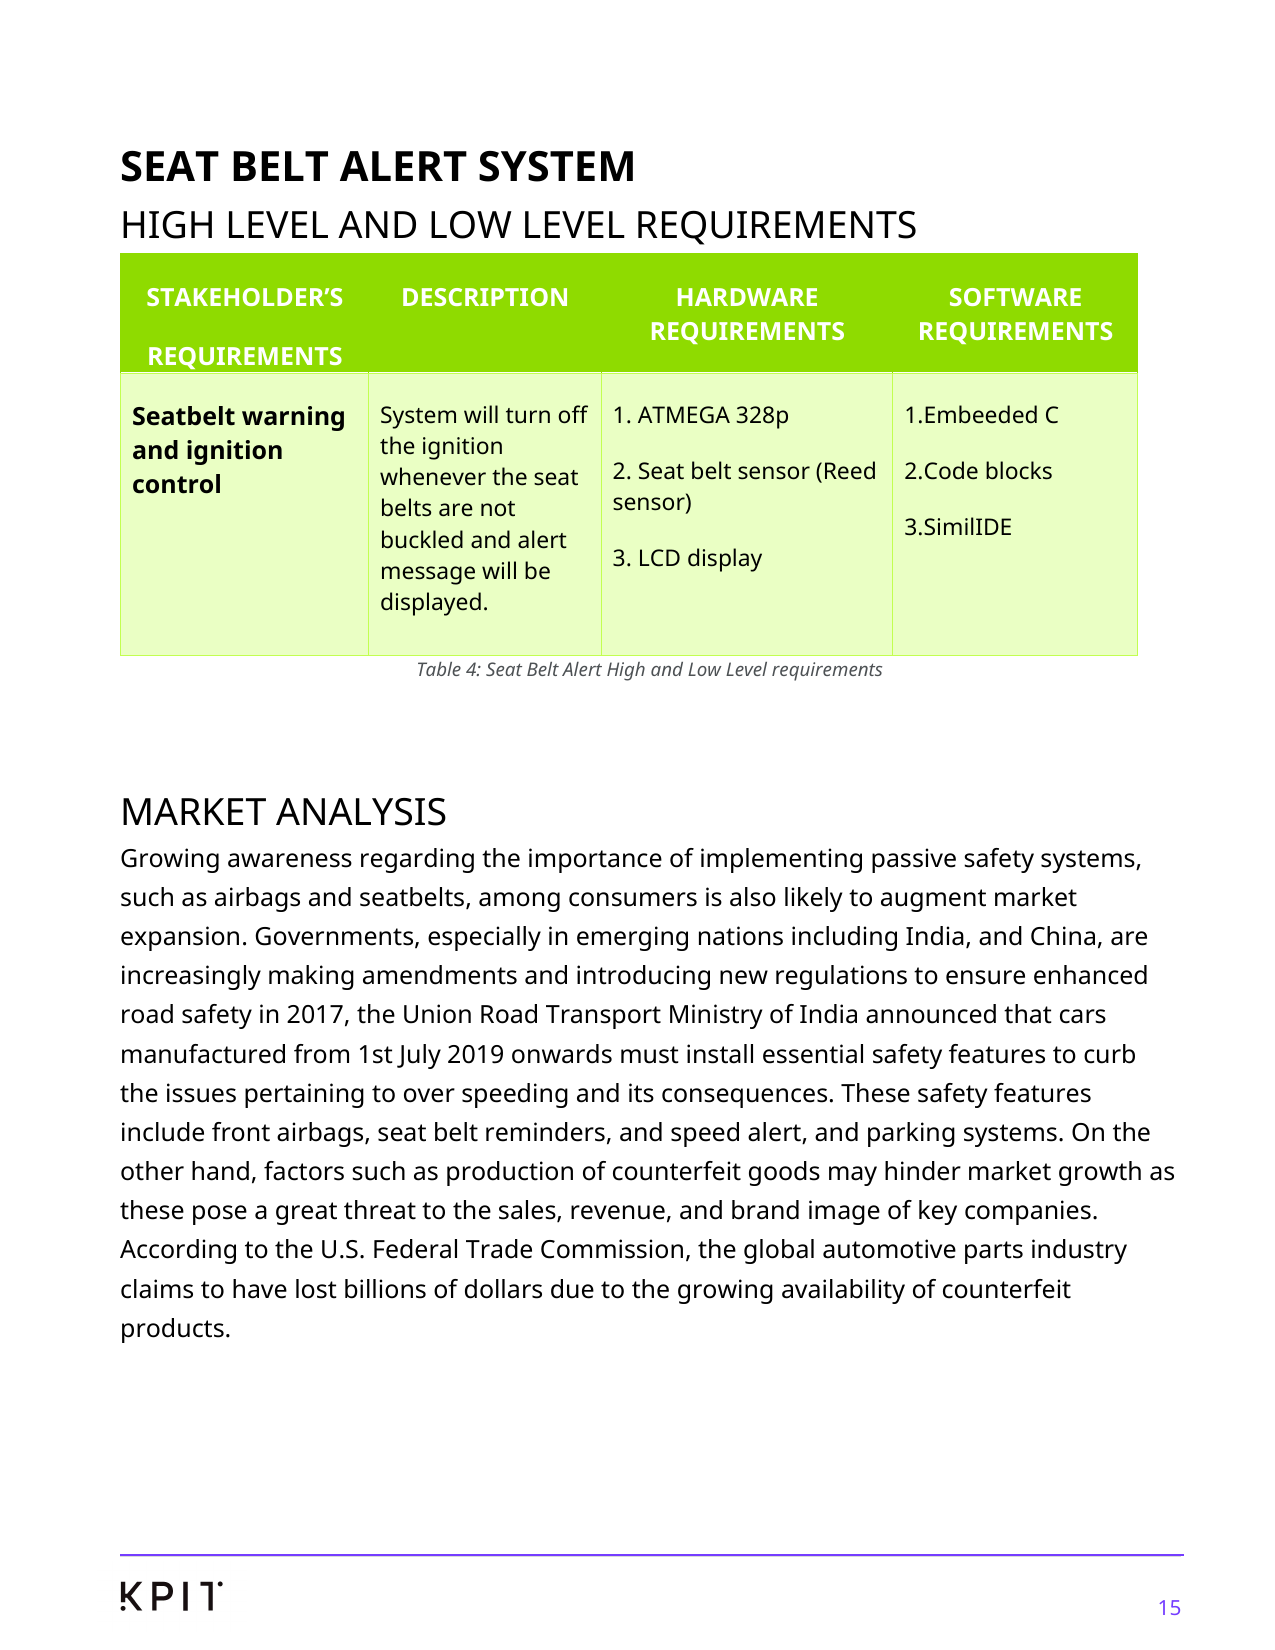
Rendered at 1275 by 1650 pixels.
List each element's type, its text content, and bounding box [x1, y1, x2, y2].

table_cell 1. ATMEGA 328p 2. Seat belt sensor (Reed sensor) 3. LCD display [602, 374, 892, 655]
table_cell System will turn off the ignition whenever the seat belts are not buckled and alert message will be displayed. [369, 374, 601, 655]
subtitle SEAT BELT ALERT SYSTEM [120, 137, 1181, 194]
subtitle MARKET ANALYSIS [120, 785, 1181, 836]
text Growing awareness regarding the importance of implementing passive safety systems, such as airbags and seatbelts, among consumers is also likely to augment market expansion. Governments, especially in emerging nations including India, and China, are increasingly making amendments and introducing new regulations to ensure enhanced road safety in 2017, the Union Road Transport Ministry of India announced that cars manufactured from 1st July 2019 onwards must install essential safety features to curb the issues pertaining to over speeding and its consequences. These safety features include front airbags, seat belt reminders, and speed alert, and parking systems. On the other hand, factors such as production of counterfeit goods may hinder market growth as these pose a great threat to the sales, revenue, and brand image of key companies. According to the U.S. Federal Trade Commission, the global automotive parts industry claims to have lost billions of dollars due to the growing availability of counterfeit products. [120, 840, 1181, 1344]
table_header SOFTWARE REQUIREMENTS [893, 254, 1137, 372]
table_cell 1.Embeeded C 2.Code blocks 3.SimilIDE [893, 374, 1137, 655]
table_cell Seatbelt warning and ignition control [121, 374, 368, 655]
table_header STAKEHOLDER’S REQUIREMENTS [121, 254, 368, 372]
table_header HARDWARE REQUIREMENTS [602, 254, 892, 372]
subtitle HIGH LEVEL AND LOW LEVEL REQUIREMENTS [120, 198, 1181, 249]
text Table 4: Seat Belt Alert High and Low Level requirements [120, 656, 1181, 682]
picture [96, 1561, 247, 1632]
table_header DESCRIPTION [369, 254, 601, 372]
